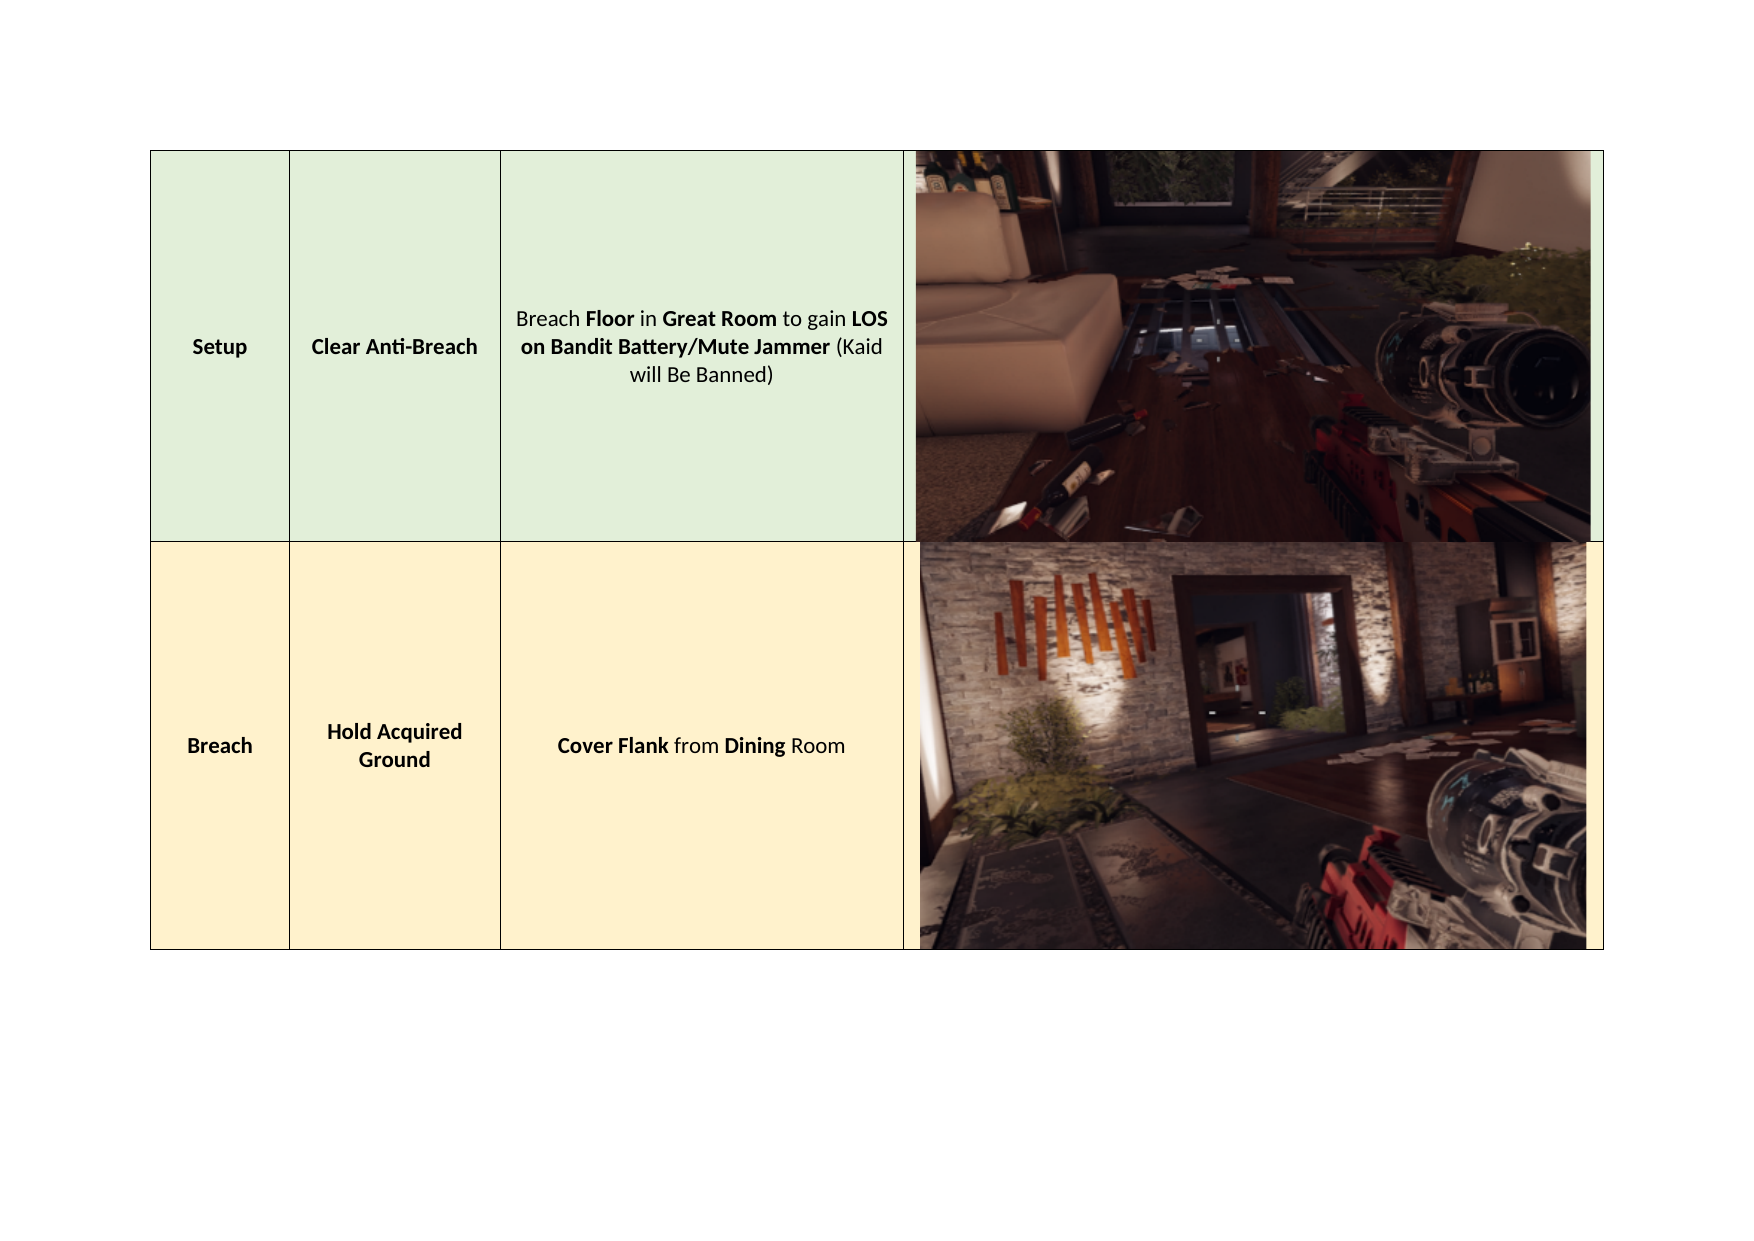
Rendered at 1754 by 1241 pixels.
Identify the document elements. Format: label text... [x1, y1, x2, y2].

table_cell Clear Anti-Breach [290, 151, 500, 541]
table_cell [904, 542, 920, 949]
table_cell [1587, 542, 1603, 949]
picture [915, 151, 1591, 949]
table_cell [904, 151, 915, 541]
table_cell Hold Acquired Ground [290, 542, 500, 949]
table_cell Breach Floor in Great Room to gain LOS on Bandit Battery/Mute Jammer (Kaid will Be Banned) [501, 151, 903, 541]
table_cell [1591, 151, 1603, 541]
table_cell Cover Flank from Dining Room [501, 542, 903, 949]
table_cell Setup [151, 151, 289, 541]
table_cell Breach [151, 542, 289, 949]
